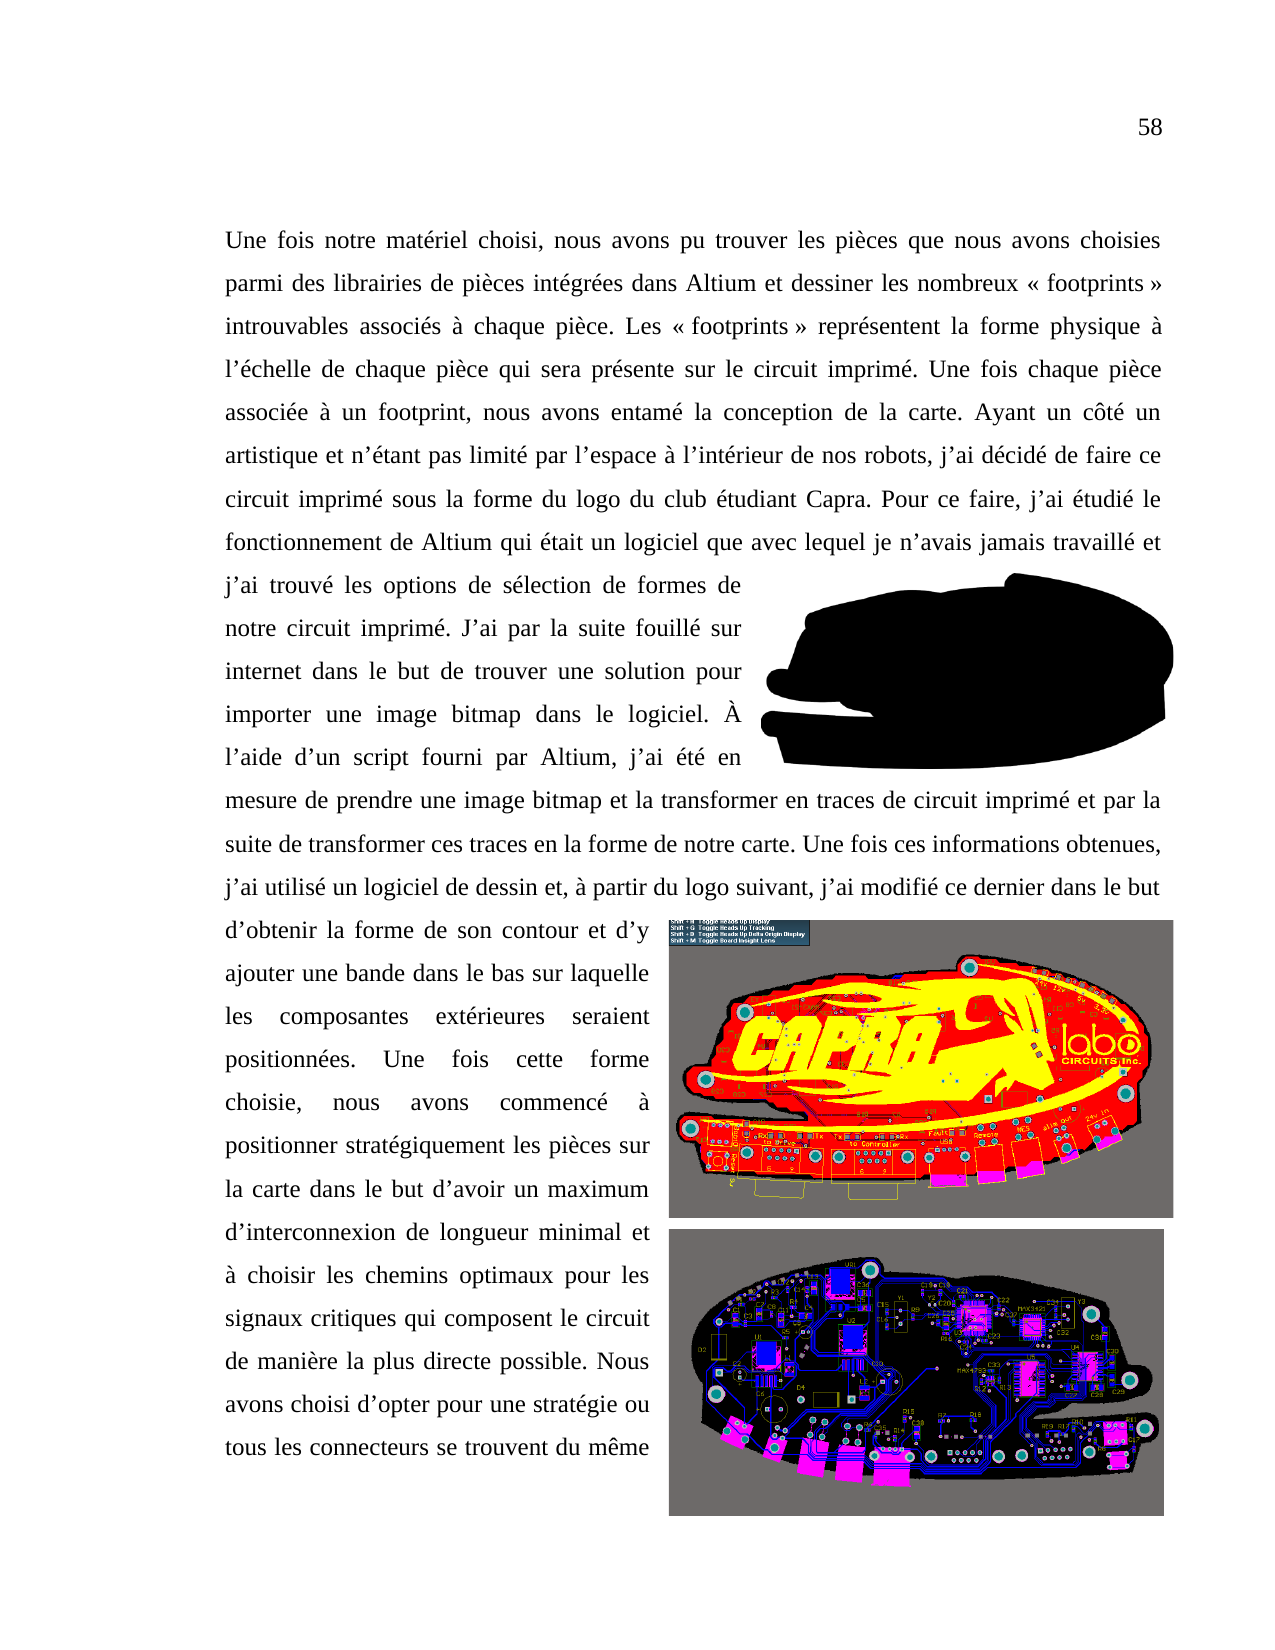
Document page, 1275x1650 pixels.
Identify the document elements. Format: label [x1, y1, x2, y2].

picture [761, 573, 1174, 769]
picture [668, 1229, 1164, 1516]
text [225, 225, 1162, 1461]
picture [668, 920, 1174, 1218]
